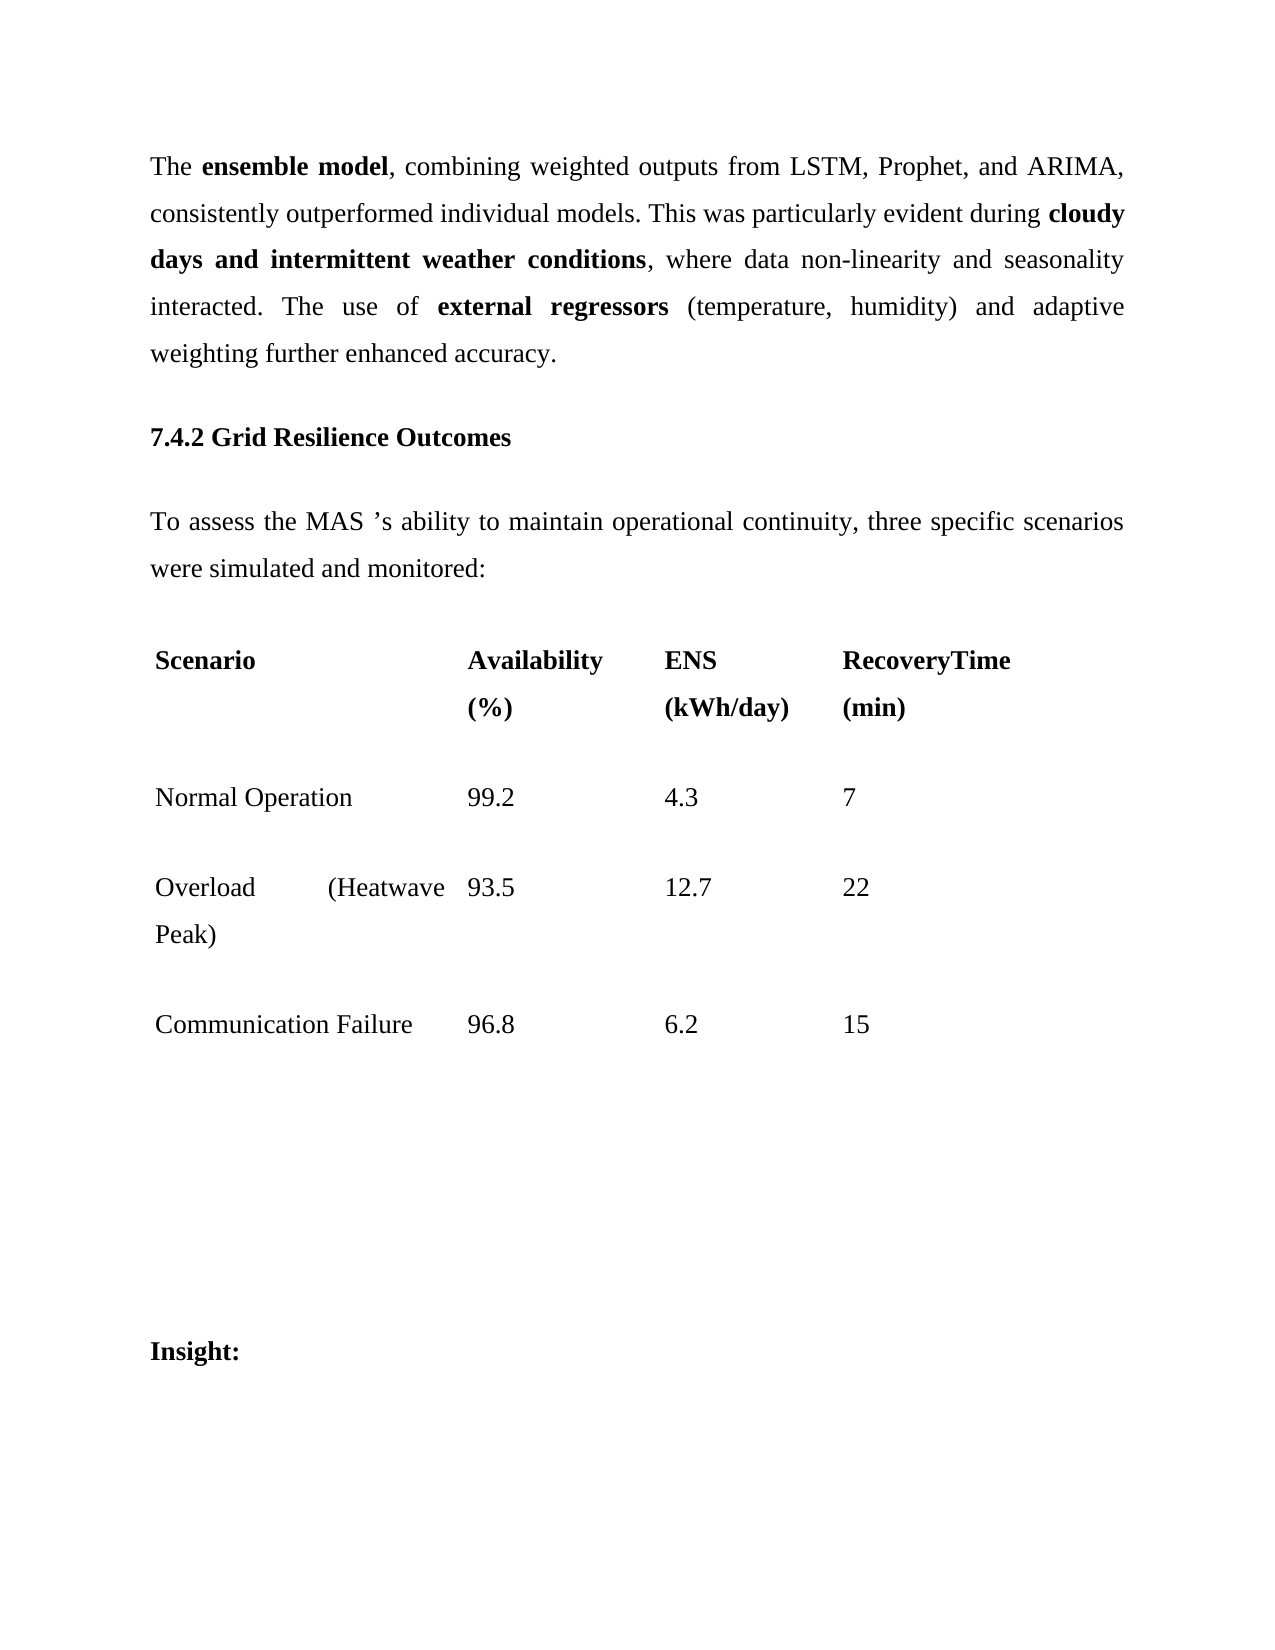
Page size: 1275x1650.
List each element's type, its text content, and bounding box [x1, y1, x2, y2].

table_cell 12.7 [653, 834, 831, 970]
table_cell 22 [831, 834, 1080, 970]
table_cell 96.8 [456, 970, 653, 1060]
table_cell 4.3 [653, 744, 831, 833]
table_cell 15 [831, 970, 1080, 1060]
table_cell 99.2 [456, 744, 653, 833]
table_cell Communication Failure [144, 970, 456, 1060]
table_cell 6.2 [653, 970, 831, 1060]
text The ensemble model, combining weighted outputs from LSTM, Prophet, and ARIMA, consistently outperformed individual models. This was particularly evident during cloudy days and intermittent weather conditions, where data non-linearity and seasonality interacted. The use of external regressors (temperature, humidity) and adaptive weighting further enhanced accuracy. [150, 150, 1125, 368]
table_cell Overload (Heatwave Peak) [144, 834, 456, 970]
table_header RecoveryTime (min) [831, 607, 1080, 743]
text To assess the MAS ’s ability to maintain operational continuity, three specific scenarios were simulated and monitored: [150, 505, 1125, 583]
table_header ENS (kWh/day) [653, 607, 831, 743]
table_cell 7 [831, 744, 1080, 833]
table_cell 93.5 [456, 834, 653, 970]
table_cell Normal Operation [144, 744, 456, 833]
subtitle 7.4.2 Grid Resilience Outcomes [150, 421, 1125, 452]
table_header Scenario [144, 607, 456, 743]
subtitle Insight: [150, 1335, 1125, 1366]
table_header Availability (%) [456, 607, 653, 743]
